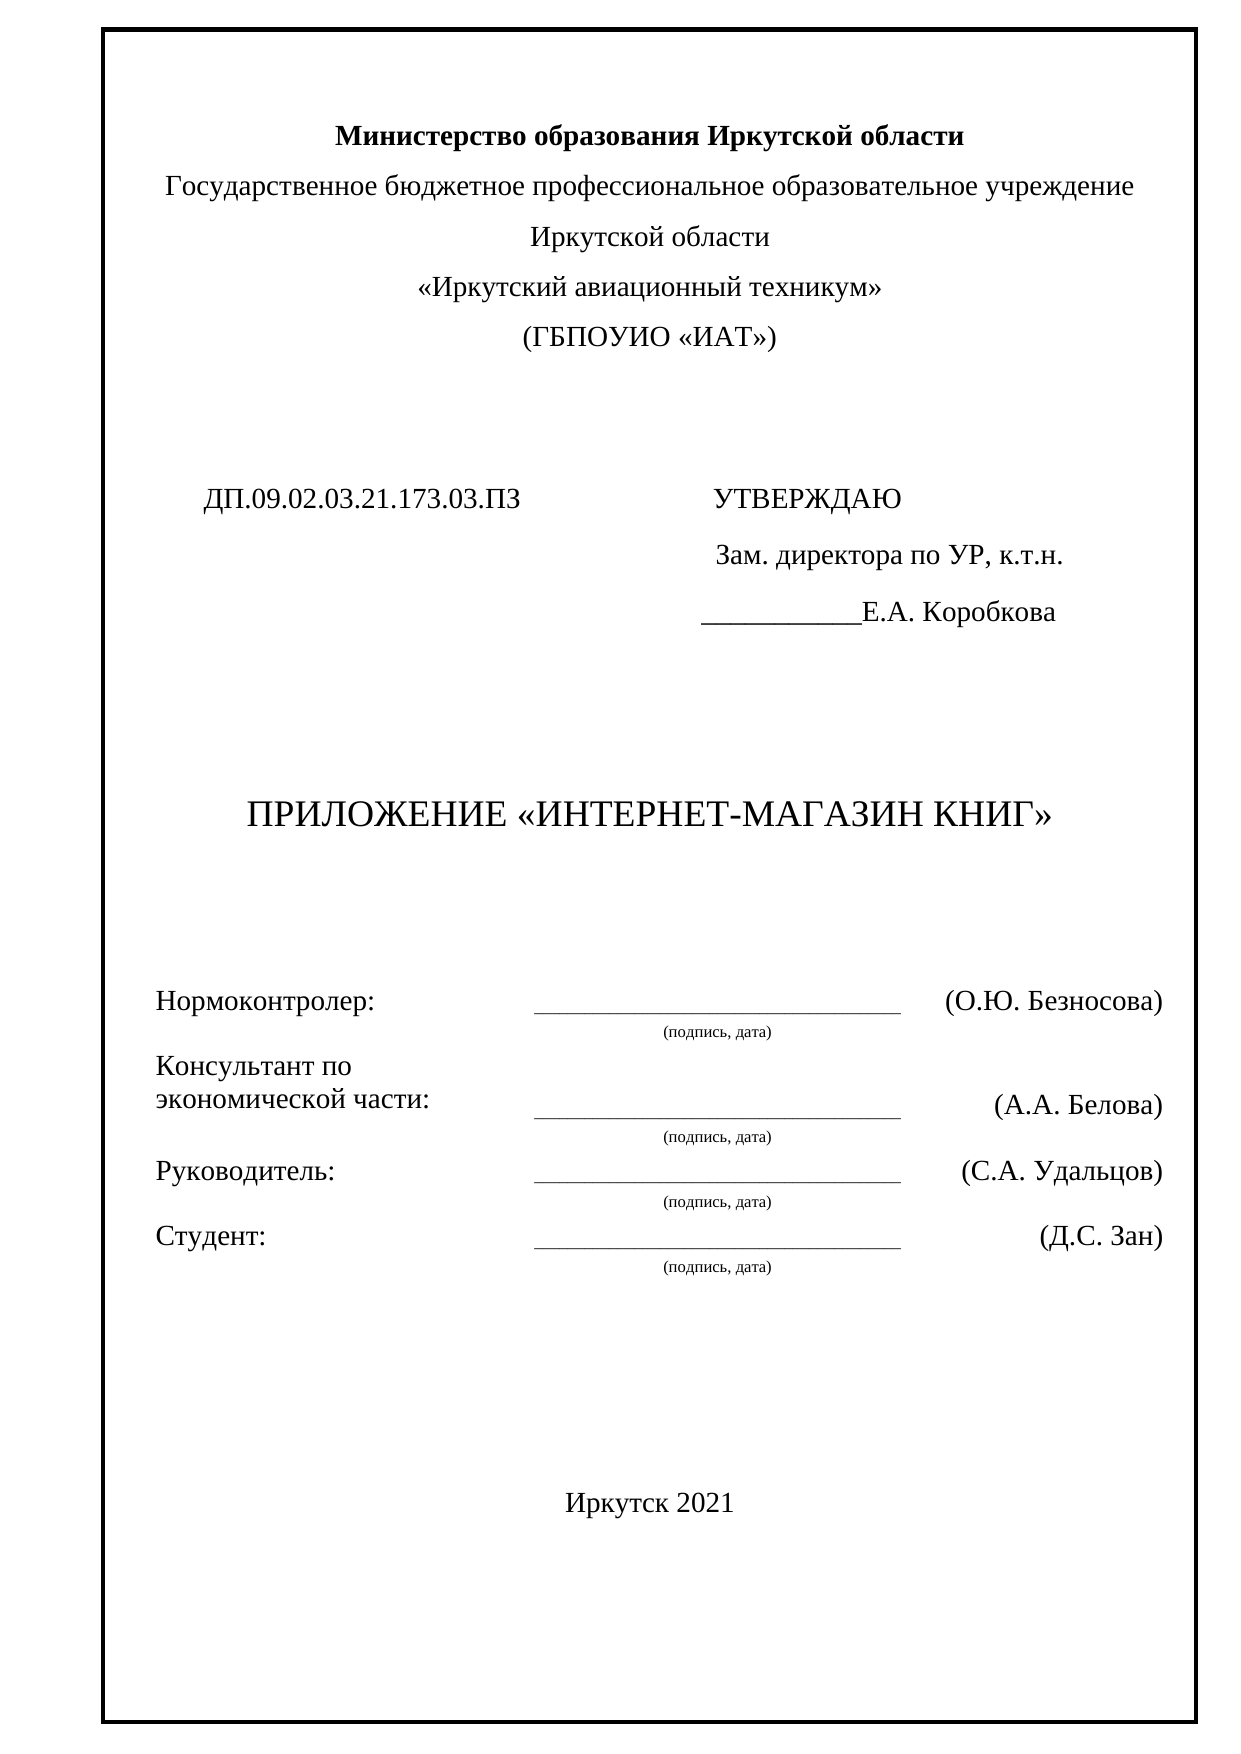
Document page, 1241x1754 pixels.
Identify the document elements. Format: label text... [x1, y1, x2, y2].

table_cell (А.А. Белова) [912, 1041, 1174, 1146]
table_cell (Д.С. Зан) [912, 1212, 1174, 1286]
table_header (О.Ю. Безносова) [912, 977, 1174, 1041]
table_cell (С.А. Удальцов) [912, 1146, 1174, 1212]
table_header ____________________________________________ (подпись, дата) [523, 977, 912, 1041]
table_header УТВЕРЖДАЮ Зам. директора по УР, к.т.н. ___________Е.А. Коробкова [576, 475, 1181, 684]
table_cell ____________________________________________ (подпись, дата) [523, 1041, 912, 1146]
text Государственное бюджетное профессиональное образовательное учреждение Иркутской области [118, 168, 1181, 252]
table_cell Консультант по экономической части: [144, 1041, 523, 1146]
text Министерство образования Иркутской области [118, 118, 1181, 152]
table_cell ____________________________________________ (подпись, дата) [523, 1146, 912, 1212]
table_header Нормоконтролер: [144, 977, 523, 1041]
text (ГБПОУИО «ИАТ») [118, 319, 1181, 353]
text «Иркутский авиационный техникум» [118, 269, 1181, 303]
text ПРИЛОЖЕНИЕ «ИНТЕРНЕТ-МАГАЗИН КНИГ» [118, 791, 1181, 834]
table_cell ____________________________________________ (подпись, дата) [523, 1212, 912, 1286]
table_cell Руководитель: [144, 1146, 523, 1212]
table_header ДП.09.02.03.21.173.03.ПЗ [159, 475, 576, 684]
table_cell Студент: [144, 1212, 523, 1286]
text Иркутск 2021 [118, 1485, 1181, 1519]
